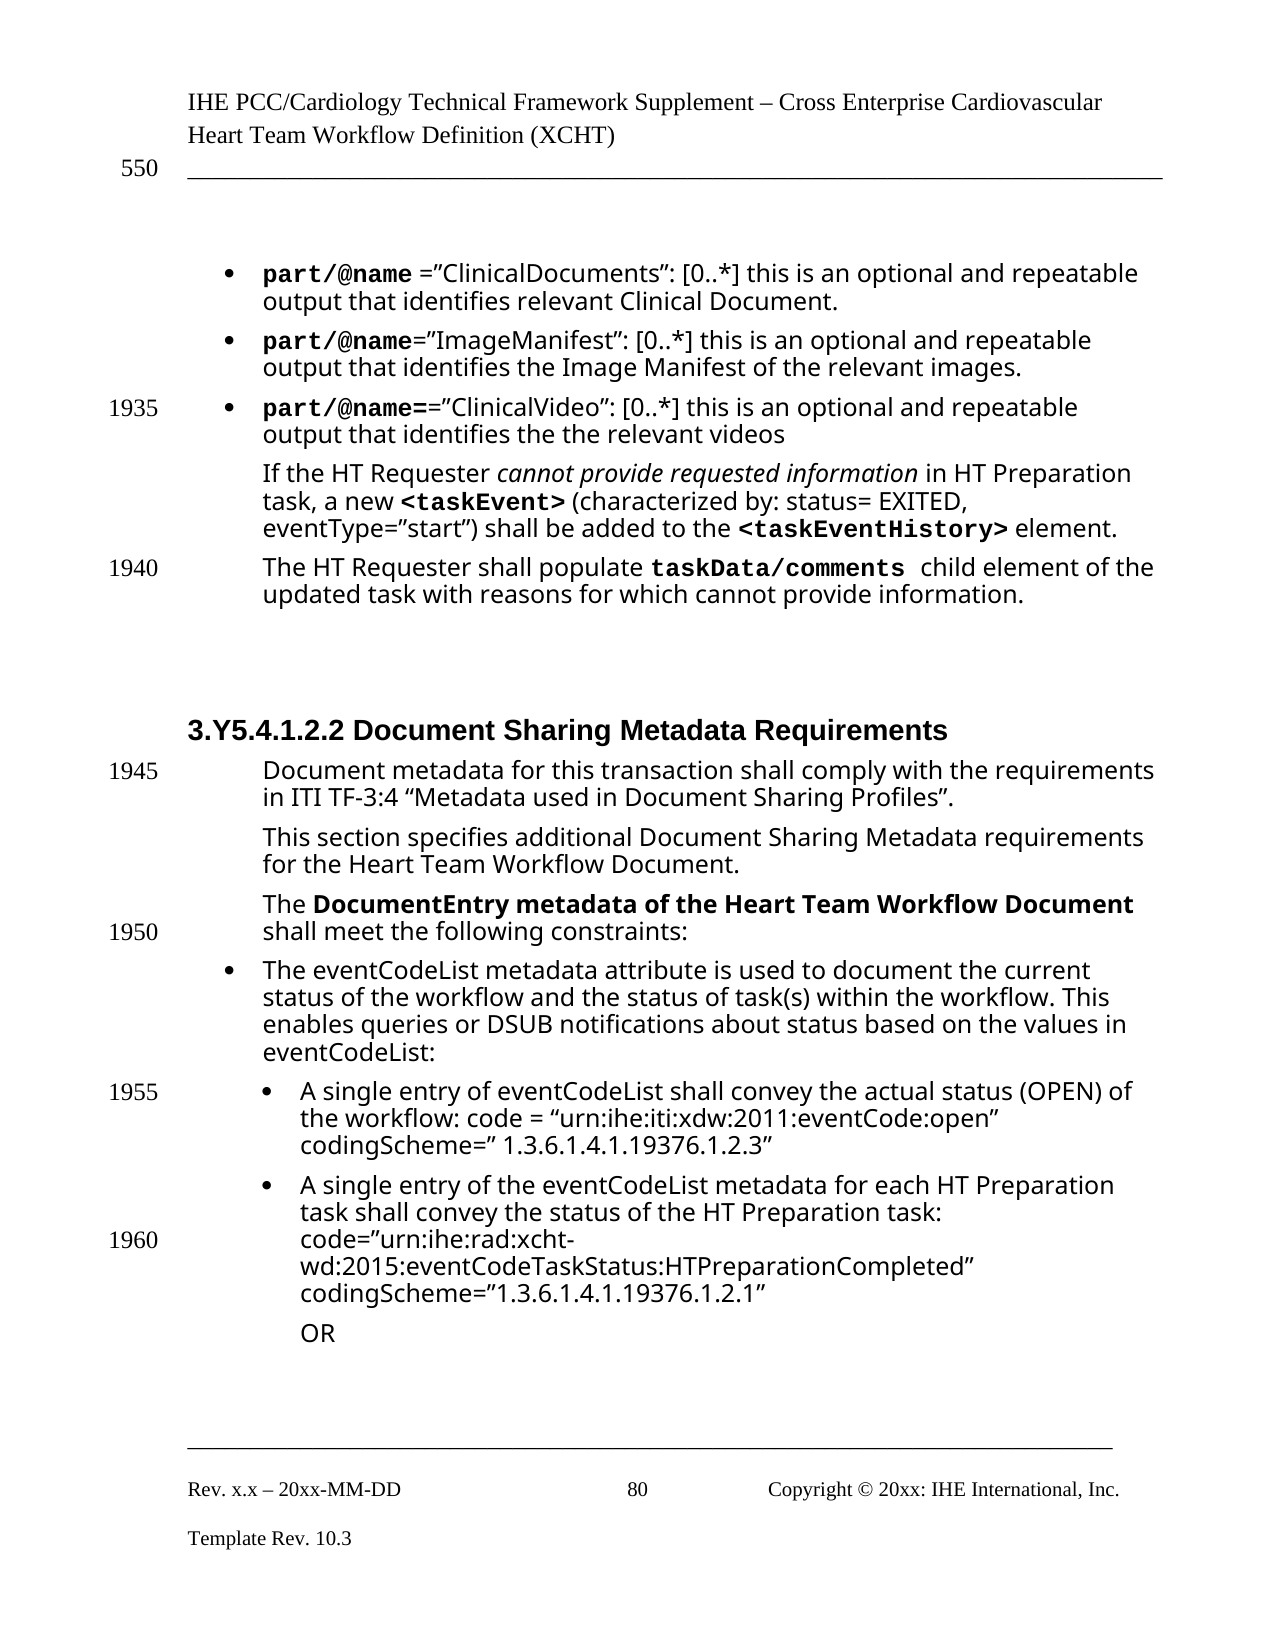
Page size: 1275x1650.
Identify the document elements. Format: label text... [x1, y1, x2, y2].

list The eventCodeList metadata attribute is used to document the current status of the workflow and the status of task(s) within the workflow. This enables queries or DSUB notifications about status based on the values in eventCodeList: [225, 958, 1162, 1066]
list part/@name =”ClinicalDocuments”: [0..*] this is an optional and repeatable output that identifies relevant Clinical Document. [225, 261, 1162, 315]
list A single entry of eventCodeList shall convey the actual status (OPEN) of the workflow: code = “urn:ihe:iti:xdw:2011:eventCode:open” codingScheme=” 1.3.6.1.4.1.19376.1.2.3” [262, 1079, 1162, 1160]
text The HT Requester shall populate taskData/comments child element of the updated task with reasons for which cannot provide information. [262, 555, 1162, 609]
subtitle 3.Y5.4.1.2.2 Document Sharing Metadata Requirements [187, 713, 1162, 747]
list A single entry of the eventCodeList metadata for each HT Preparation task shall convey the status of the HT Preparation task: code=”urn:ihe:rad:xcht-wd:2015:eventCodeTaskStatus:HTPreparationCompleted” codingScheme=”1.3.6.1.4.1.19376.1.2.1” [262, 1173, 1162, 1308]
text The DocumentEntry metadata of the Heart Team Workflow Document shall meet the following constraints: [262, 891, 1162, 946]
text If the HT Requester cannot provide requested information in HT Preparation task, a new <taskEvent> (characterized by: status= EXITED, eventType=”start”) shall be added to the <taskEventHistory> element. [262, 461, 1162, 542]
list part/@name=”ImageManifest”: [0..*] this is an optional and repeatable output that identifies the Image Manifest of the relevant images. [225, 328, 1162, 382]
list part/@name==”ClinicalVideo”: [0..*] this is an optional and repeatable output that identifies the the relevant videos [225, 394, 1162, 449]
text This section specifies additional Document Sharing Metadata requirements for the Heart Team Workflow Document. [262, 825, 1162, 879]
text OR [300, 1321, 1162, 1348]
text Document metadata for this transaction shall comply with the requirements in ITI TF-3:4 “Metadata used in Document Sharing Profiles”. [262, 758, 1162, 812]
